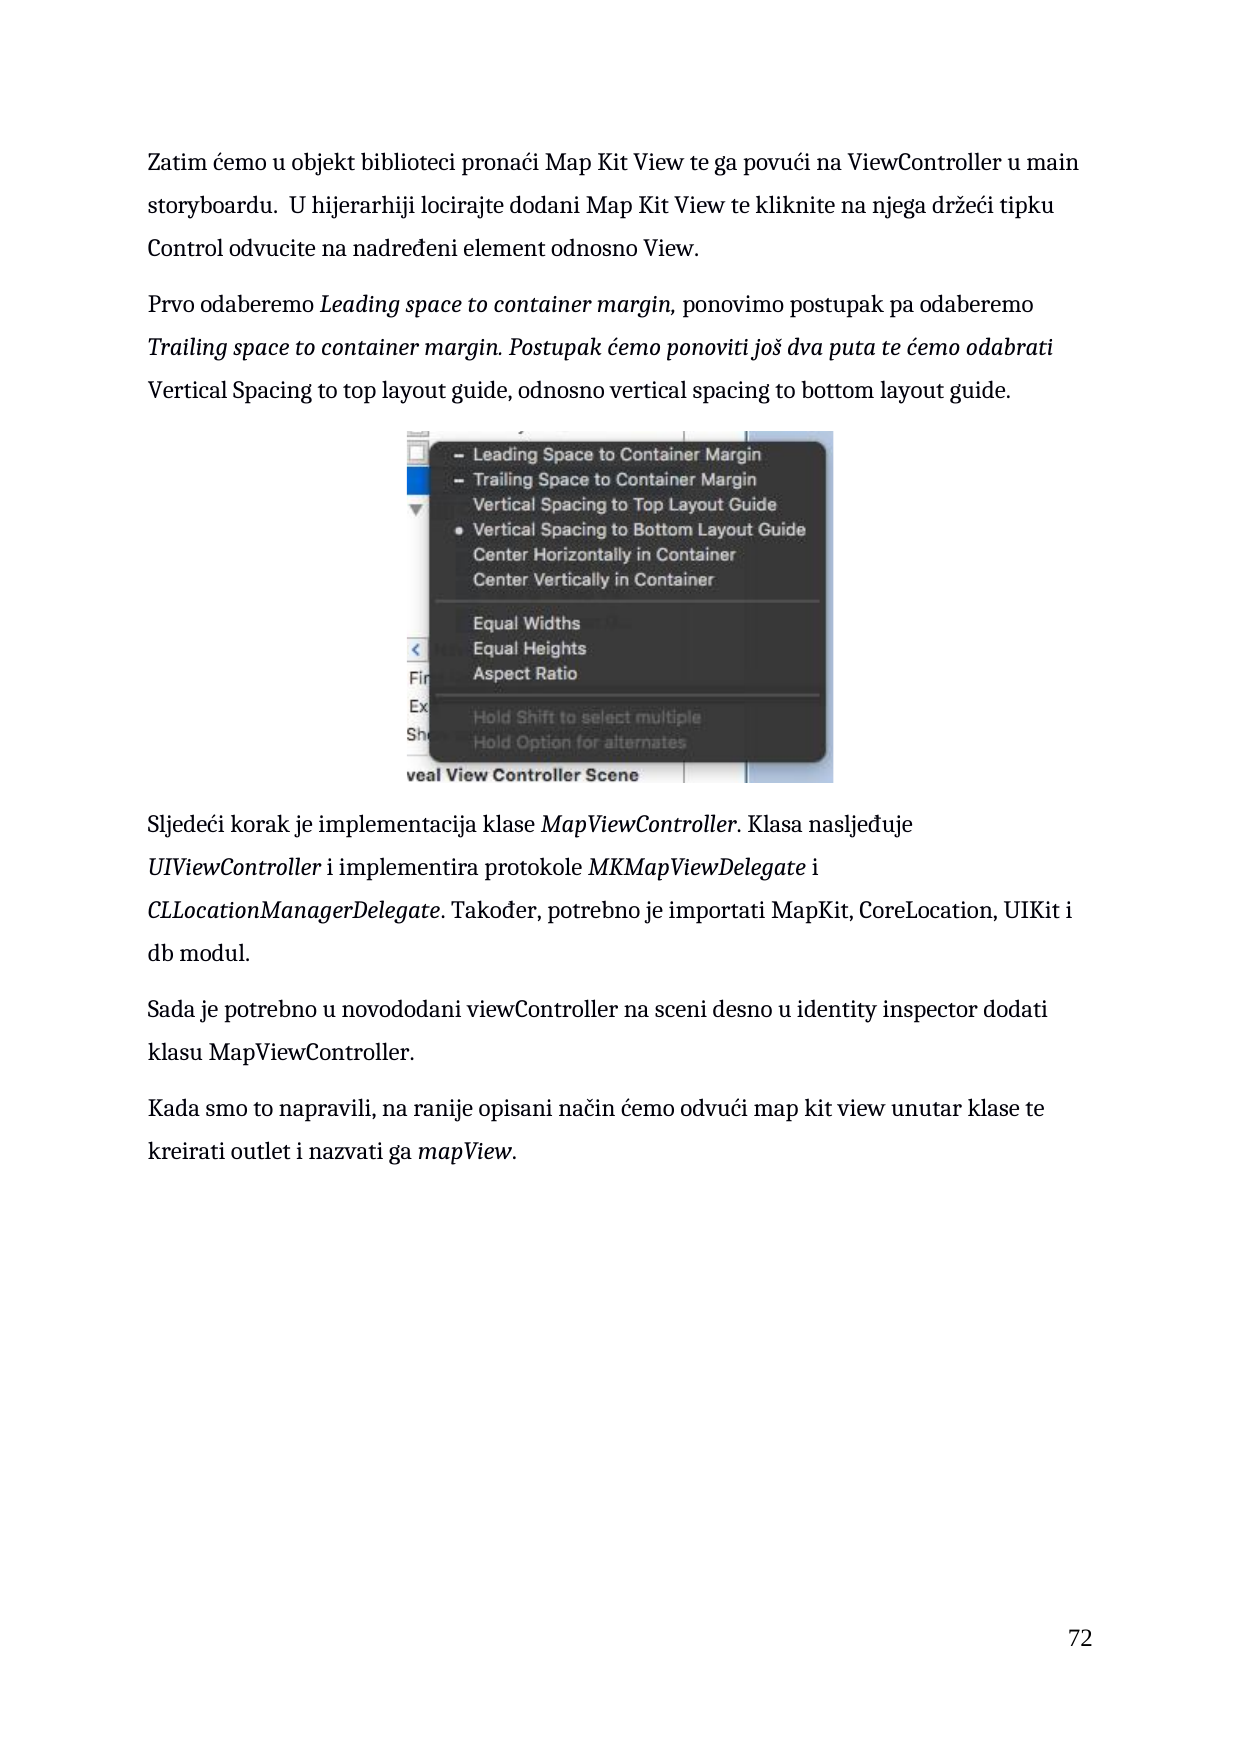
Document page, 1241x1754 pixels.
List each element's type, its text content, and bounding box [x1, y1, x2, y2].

text Sada je potrebno u novododani viewController na sceni desno u identity inspector dodati klasu MapViewController. [148, 995, 1093, 1067]
picture [406, 431, 834, 783]
text Zatim ćemo u objekt biblioteci pronaći Map Kit View te ga povući na ViewController u main storyboardu. U hijerarhiji locirajte dodani Map Kit View te kliknite na njega držeći tipku Control odvucite na nadređeni element odnosno View. [148, 148, 1093, 263]
text Prvo odaberemo Leading space to container margin, ponovimo postupak pa odaberemo Trailing space to container margin. Postupak ćemo ponoviti još dva puta te ćemo odabrati Vertical Spacing to top layout guide, odnosno vertical spacing to bottom layout guide. [148, 289, 1093, 404]
text Kada smo to napravili, na ranije opisani način ćemo odvući map kit view unutar klase te kreirati outlet i nazvati ga mapView. [148, 1093, 1093, 1165]
text Sljedeći korak je implementacija klase MapViewController. Klasa nasljeđuje UIViewController i implementira protokole MKMapViewDelegate i CLLocationManagerDelegate. Također, potrebno je importati MapKit, CoreLocation, UIKit i db modul. [148, 810, 1093, 968]
